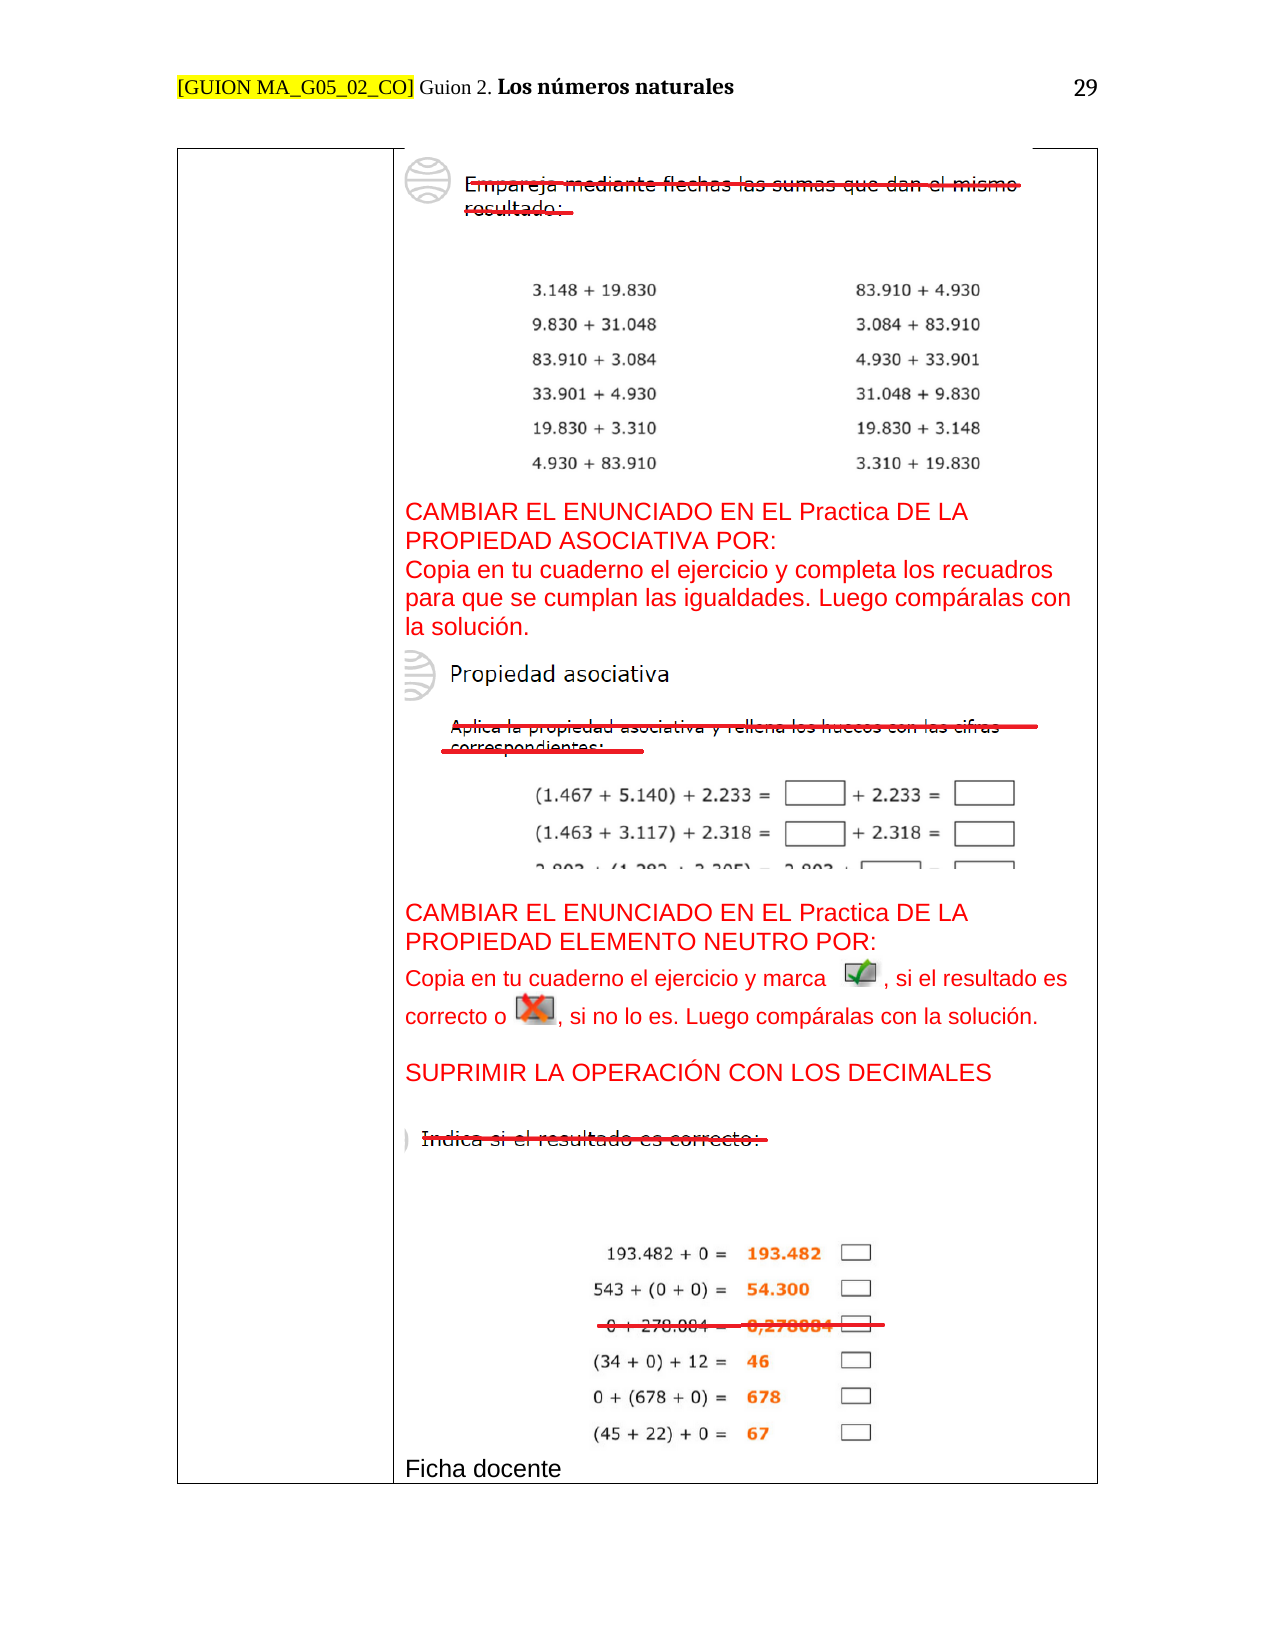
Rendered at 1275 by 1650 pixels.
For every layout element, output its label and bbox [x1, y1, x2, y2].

picture [404, 1115, 914, 1455]
picture [404, 148, 1033, 497]
picture [513, 991, 557, 1025]
picture [839, 955, 883, 987]
picture [404, 640, 1041, 869]
table_cell [178, 149, 393, 1483]
table_cell [394, 149, 1097, 1483]
